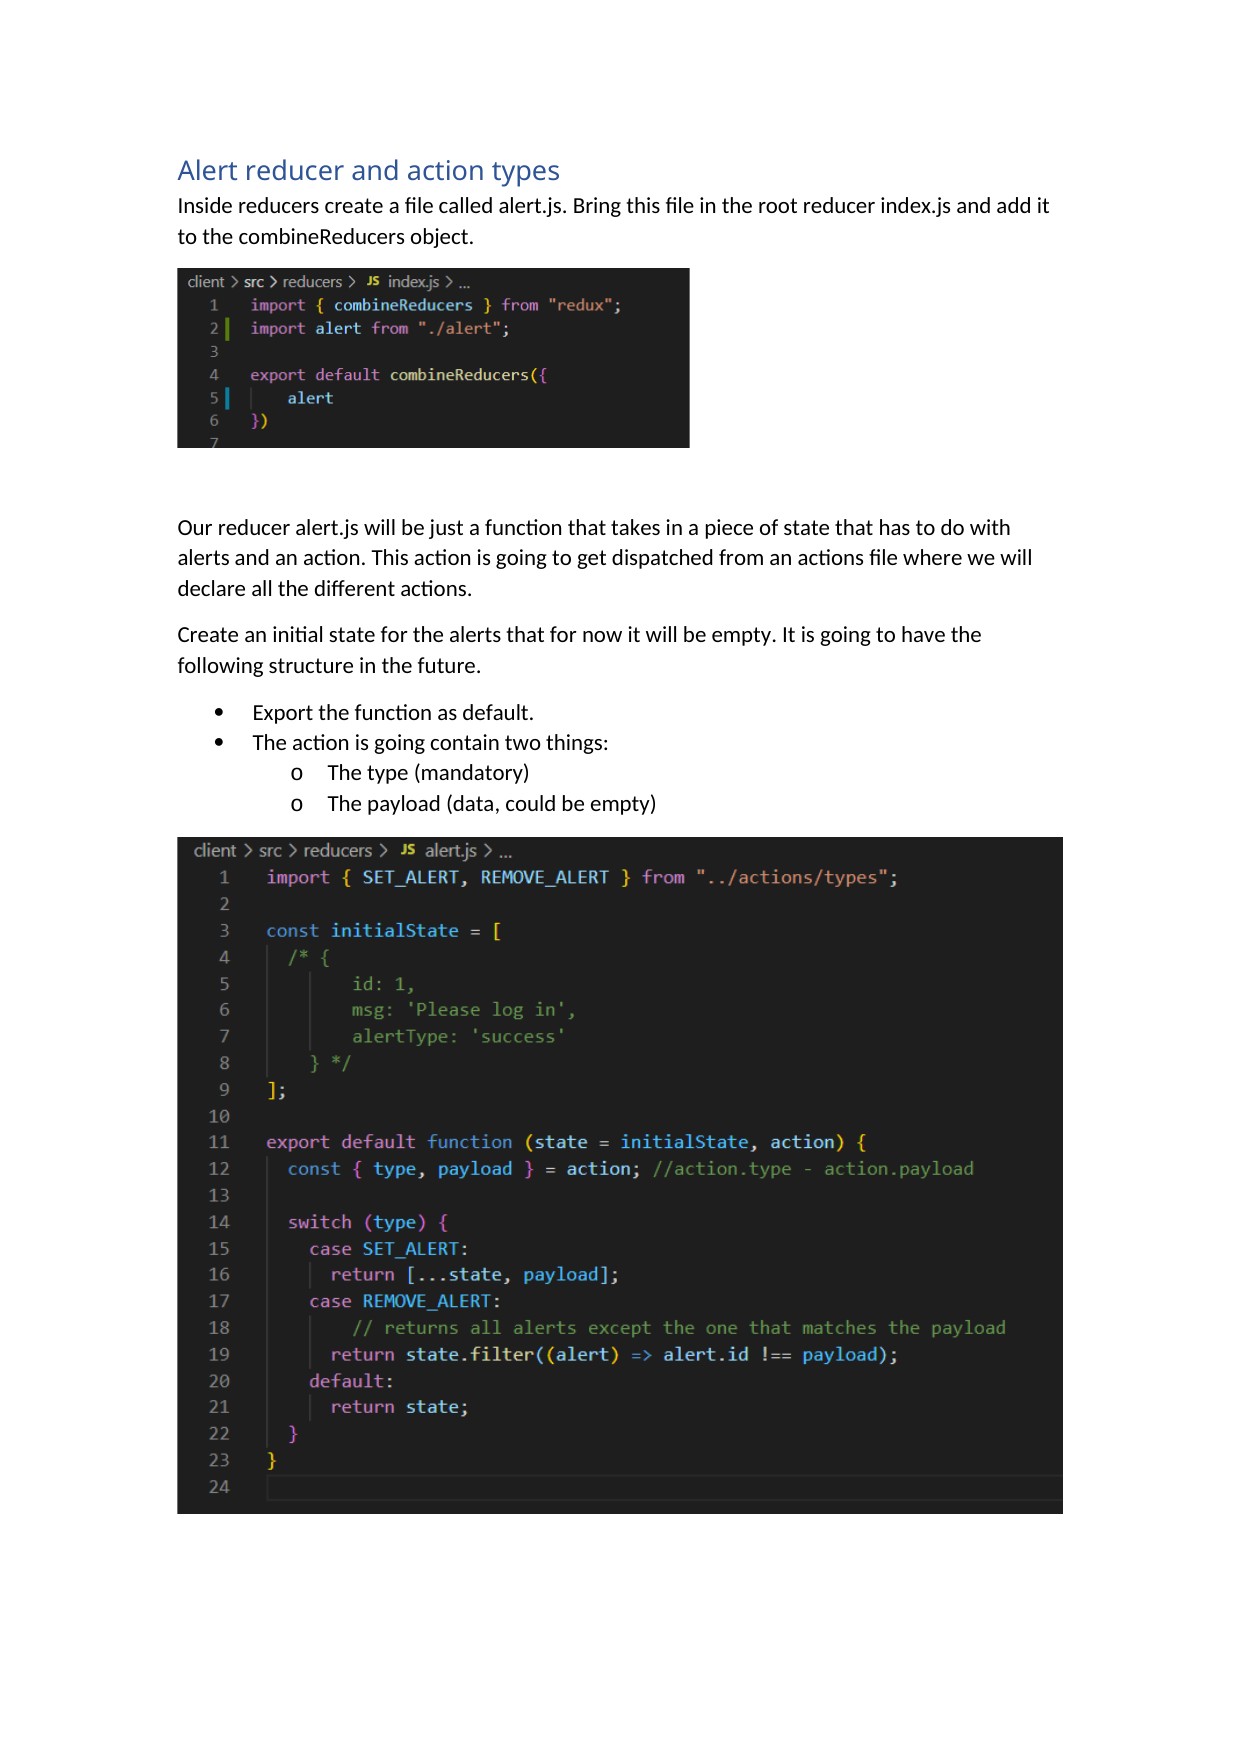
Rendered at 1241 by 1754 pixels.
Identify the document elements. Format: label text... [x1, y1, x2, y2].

list The type (mandatory) [290, 758, 1063, 787]
text Create an initial state for the alerts that for now it will be empty. It is going to have the following structure in the future. [177, 621, 1063, 679]
text Inside reducers create a file called alert.js. Bring this file in the root reducer index.js and add it to the combineReducers object. [177, 192, 1063, 250]
list Export the function as default. [215, 698, 1063, 726]
subtitle Alert reducer and action types [177, 152, 1063, 189]
text Our reducer alert.js will be just a function that takes in a piece of state that has to do with alerts and an action. This action is going to get dispatched from an actions file where we will declare all the different actions. [177, 513, 1063, 602]
list The action is going contain two things: [215, 728, 1063, 756]
picture [177, 837, 1063, 1514]
list The payload (data, could be empty) [290, 789, 1063, 819]
picture [177, 268, 690, 448]
